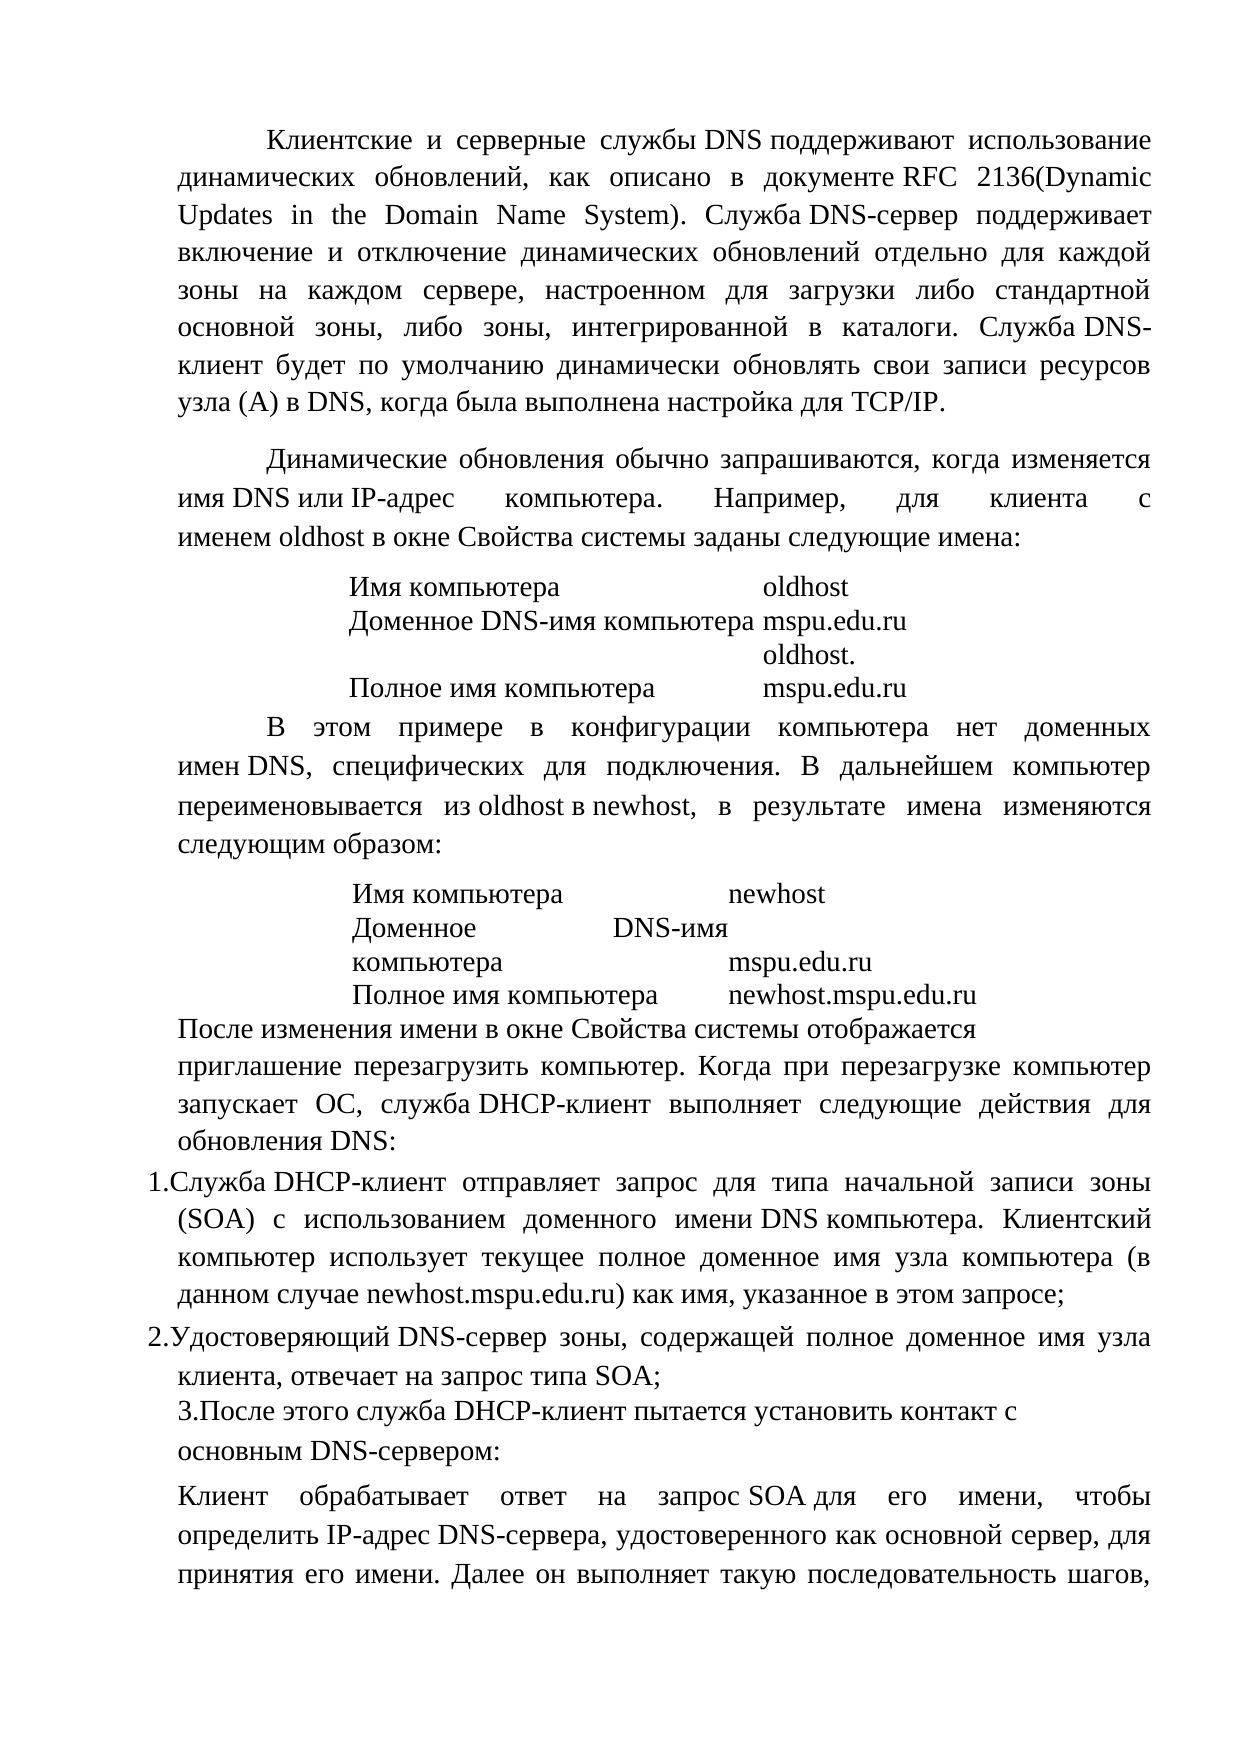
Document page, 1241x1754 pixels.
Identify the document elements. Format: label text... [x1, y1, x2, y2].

text 1.Служба DHCP-клиент отправляет запрос для типа начальной записи зоны (SOA) с использованием доменного имени DNS компьютера. Клиентский компьютер использует текущее полное доменное имя узла компьютера (в данном случае newhost.mspu.edu.ru) как имя, указанное в этом запросе; [147, 1160, 1152, 1310]
table_header Имя компьютера [352, 876, 728, 910]
text После изменения имени в окне Свойства системы отображается [177, 1011, 1152, 1044]
table_cell mspu.edu.ru [728, 910, 977, 977]
table_cell mspu.edu.ru [763, 603, 980, 637]
table_header oldhost [763, 568, 980, 602]
text 3.После этого служба DHCP-клиент пытается установить контакт с [177, 1393, 1152, 1426]
table_header Имя компьютера [349, 568, 763, 602]
text приглашение перезагрузить компьютер. Когда при перезагрузке компьютер запускает ОС, служба DHCP-клиент выполняет следующие действия для обновления DNS: [177, 1044, 1152, 1157]
text Динамические обновления обычно запрашиваются, когда изменяется имя DNS или IP-адрес компьютера. Например, для клиента с именем oldhost в окне Свойства системы заданы следующие имена: [177, 435, 1152, 552]
table_cell Доменное DNS-имя компьютера [349, 603, 763, 637]
table_cell newhost.mspu.edu.ru [728, 977, 977, 1011]
text основным DNS-сервером: [177, 1433, 1152, 1466]
text 2.Удостоверяющий DNS-сервер зоны, содержащей полное доменное имя узла клиента, отвечает на запрос типа SOA; [147, 1313, 1152, 1391]
table_cell oldhost. mspu.edu.ru [763, 637, 980, 704]
text В этом примере в конфигурации компьютера нет доменных имен DNS, специфических для подключения. В дальнейшем компьютер переименовывается из oldhost в newhost, в результате имена изменяются следующим образом: [177, 704, 1152, 860]
table_cell Полное имя компьютера [349, 637, 763, 704]
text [177, 1472, 1152, 1589]
table_cell Доменное DNS-имя компьютера [352, 910, 728, 977]
table_header newhost [728, 876, 977, 910]
text Клиентские и серверные службы DNS поддерживают использование динамических обновлений, как описано в документе RFC 2136(Dynamic Updates in the Domain Name System). Служба DNS-сервер поддерживает включение и отключение динамических обновлений отдельно для каждой зоны на каждом сервере, настроенном для загрузки либо стандартной основной зоны, либо зоны, интегрированной в каталоги. Служба DNS- клиент будет по умолчанию динамически обновлять свои записи ресурсов узла (A) в DNS, когда была выполнена настройка для TCP/IP. [177, 118, 1152, 418]
table_cell Полное имя компьютера [352, 977, 728, 1011]
